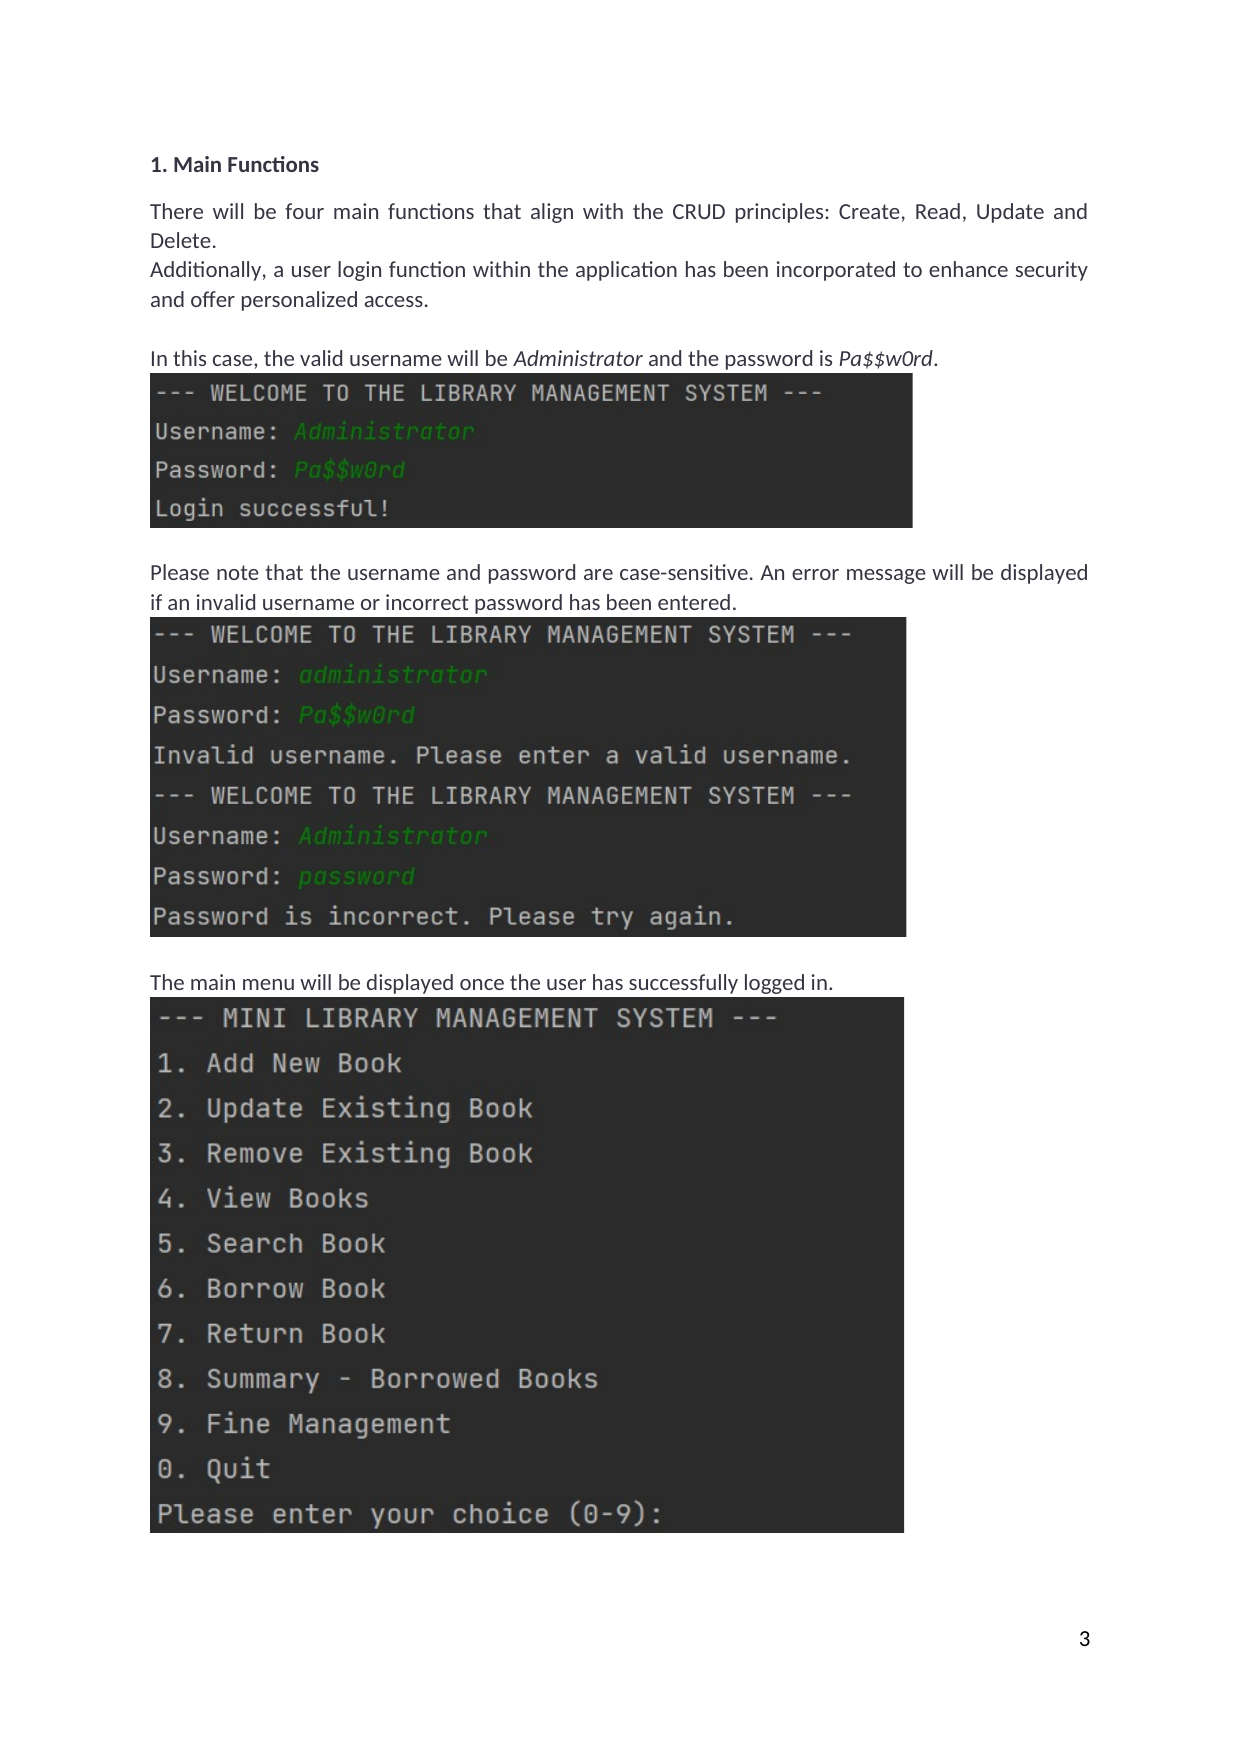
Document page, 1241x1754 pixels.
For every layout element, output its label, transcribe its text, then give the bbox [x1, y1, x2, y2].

text 1. Main Functions [150, 150, 1090, 178]
picture [150, 997, 905, 1533]
text Please note that the username and password are case-sensitive. An error message will be displayed if an invalid username or incorrect password has been entered. [150, 558, 1090, 616]
picture [150, 617, 907, 937]
text Additionally, a user login function within the application has been incorporated to enhance security and offer personalized access. [150, 256, 1090, 313]
text In this case, the valid username will be Administrator and the password is Pa$$w0rd. [150, 344, 1090, 372]
picture [150, 373, 913, 528]
text The main menu will be displayed once the user has successfully logged in. [150, 968, 1090, 996]
text There will be four main functions that align with the CRUD principles: Create, Read, Update and Delete. [150, 197, 1090, 254]
